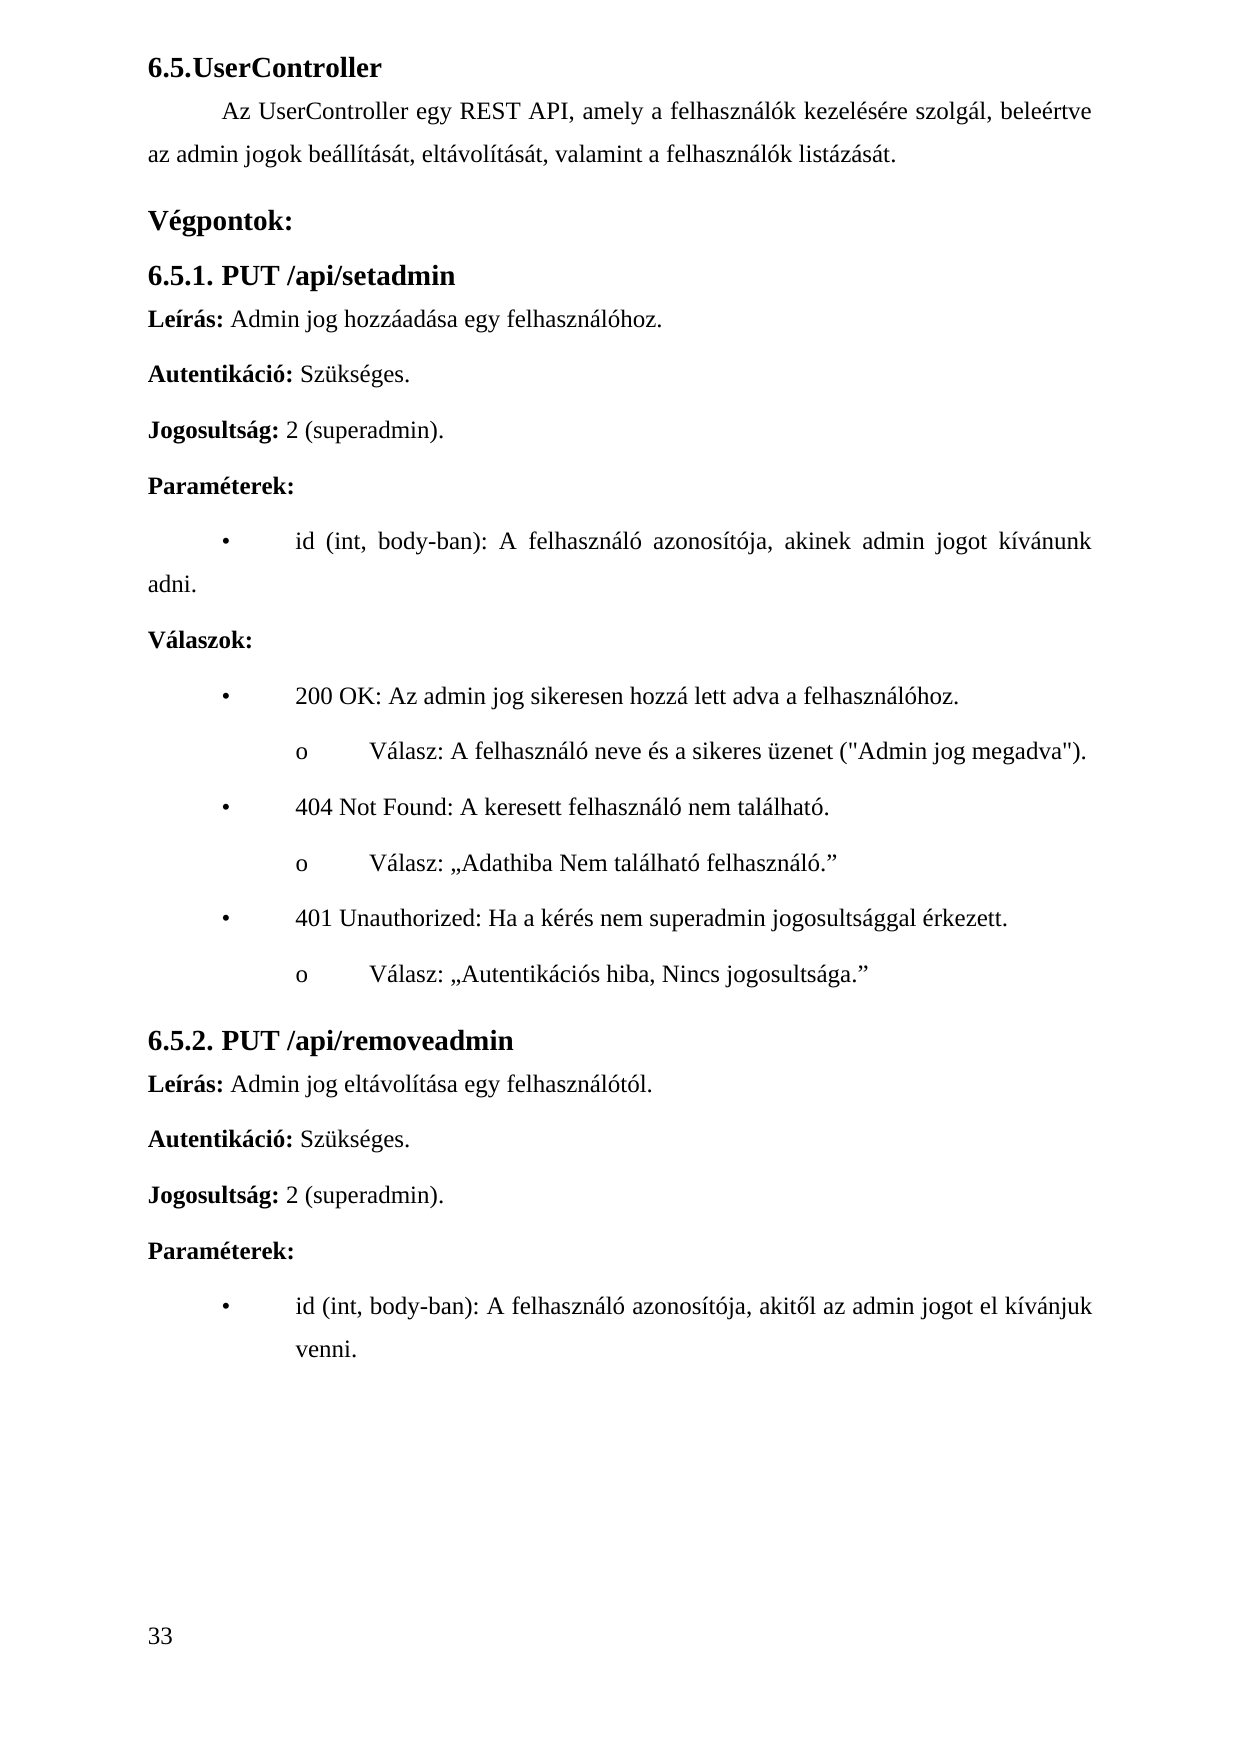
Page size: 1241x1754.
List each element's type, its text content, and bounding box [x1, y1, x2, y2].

list Végpontok: [148, 203, 1093, 237]
text • 404 Not Found: A keresett felhasználó nem található. [148, 792, 1093, 821]
text Paraméterek: [148, 1236, 1093, 1264]
text o Válasz: A felhasználó neve és a sikeres üzenet ("Admin jog megadva"). [295, 736, 1093, 765]
text Válaszok: [148, 625, 1093, 654]
text Az UserController egy REST API, amely a felhasználók kezelésére szolgál, beleértve az admin jogok beállítását, eltávolítását, valamint a felhasználók listázását. [148, 96, 1093, 168]
text Leírás: Admin jog eltávolítása egy felhasználótól. [148, 1069, 1093, 1098]
text Jogosultság: 2 (superadmin). [148, 1180, 1093, 1209]
text Leírás: Admin jog hozzáadása egy felhasználóhoz. [148, 304, 1093, 333]
text Jogosultság: 2 (superadmin). [148, 415, 1093, 444]
text o Válasz: „Adathiba Nem található felhasználó.” [192, 848, 1093, 876]
text • 401 Unauthorized: Ha a kérés nem superadmin jogosultsággal érkezett. [148, 903, 1093, 932]
text Autentikáció: Szükséges. [148, 359, 1093, 388]
text • id (int, body-ban): A felhasználó azonosítója, akinek admin jogot kívánunk adni. [148, 526, 1093, 598]
text • 200 OK: Az admin jog sikeresen hozzá lett adva a felhasználóhoz. [148, 681, 1093, 709]
text • id (int, body-ban): A felhasználó azonosítója, akitől az admin jogot el kívánjuk venni. [221, 1291, 1093, 1363]
text o Válasz: „Autentikációs hiba, Nincs jogosultsága.” [148, 959, 1093, 988]
text Autentikáció: Szükséges. [148, 1124, 1093, 1153]
text Paraméterek: [148, 471, 1093, 499]
text PUT /api/removeadmin [148, 1023, 1093, 1056]
text UserController [148, 50, 1093, 84]
text PUT /api/setadmin [148, 258, 1093, 291]
